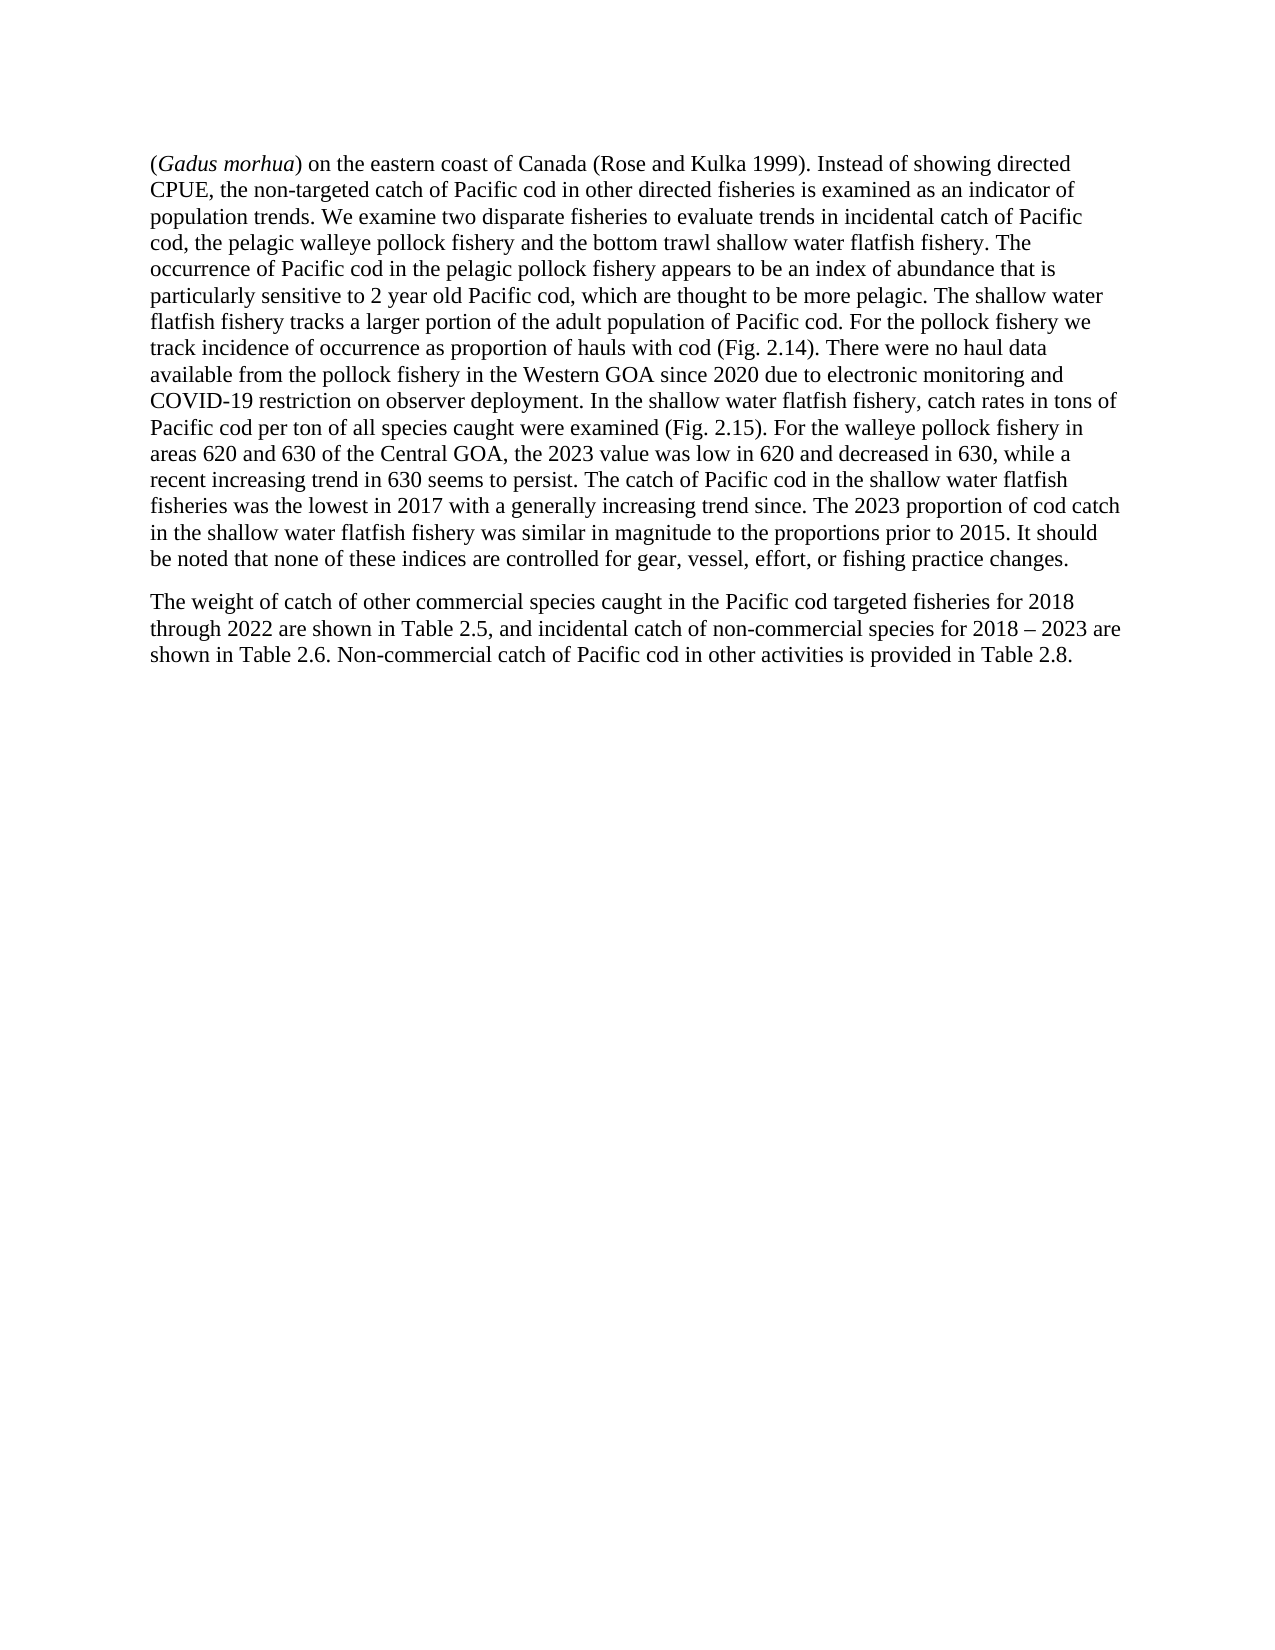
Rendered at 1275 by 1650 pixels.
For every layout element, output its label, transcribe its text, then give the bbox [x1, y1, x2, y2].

text The weight of catch of other commercial species caught in the Pacific cod targeted fisheries for 2018 through 2022 are shown in Table 2.5, and incidental catch of non-commercial species for 2018 – 2023 are shown in Table 2.6. Non-commercial catch of Pacific cod in other activities is provided in Table 2.8. [150, 588, 1125, 667]
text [150, 150, 1125, 572]
